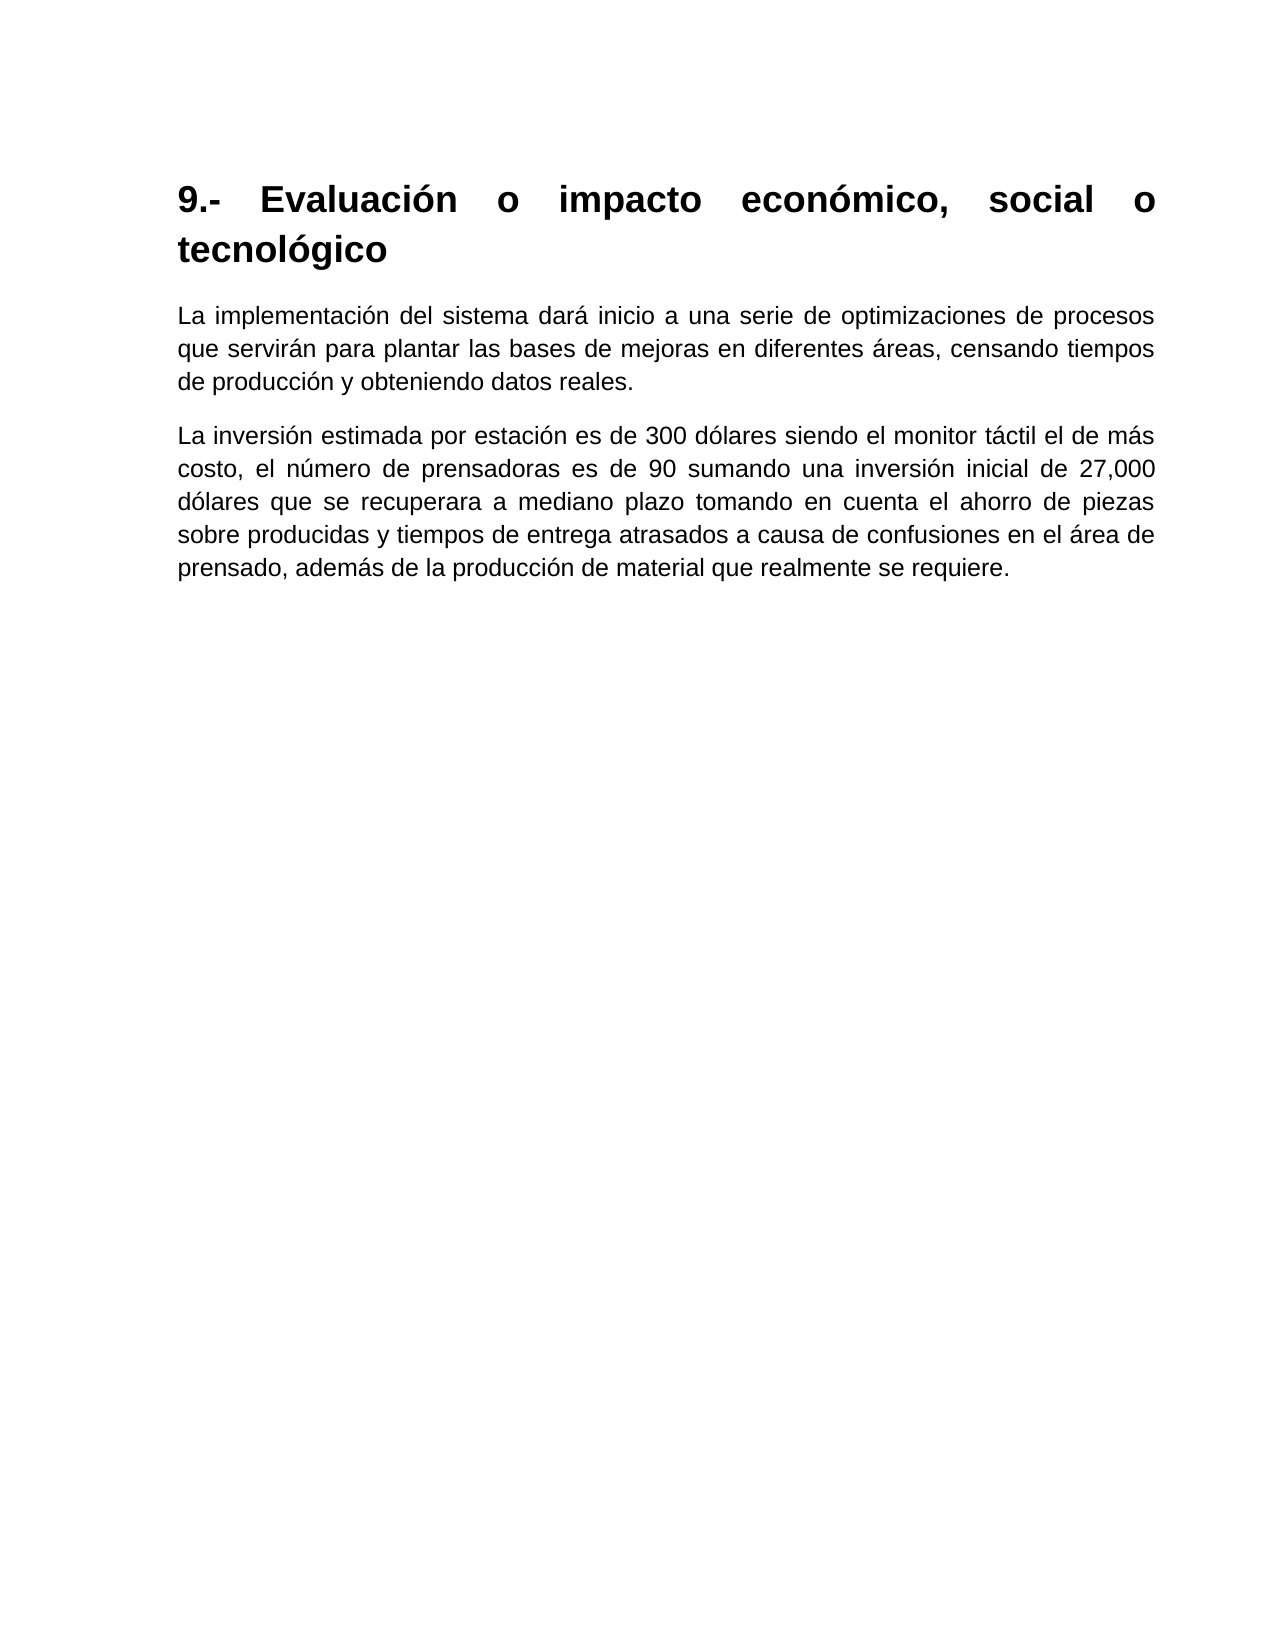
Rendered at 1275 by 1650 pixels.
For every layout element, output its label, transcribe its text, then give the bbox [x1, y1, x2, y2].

subtitle 9.- Evaluación o impacto económico, social o tecnológico [177, 177, 1157, 270]
text La implementación del sistema dará inicio a una serie de optimizaciones de procesos que servirán para plantar las bases de mejoras en diferentes áreas, censando tiempos de producción y obteniendo datos reales. [177, 301, 1157, 396]
text La inversión estimada por estación es de 300 dólares siendo el monitor táctil el de más costo, el número de prensadoras es de 90 sumando una inversión inicial de 27,000 dólares que se recuperara a mediano plazo tomando en cuenta el ahorro de piezas sobre producidas y tiempos de entrega atrasados a causa de confusiones en el área de prensado, además de la producción de material que realmente se requiere. [177, 421, 1157, 582]
